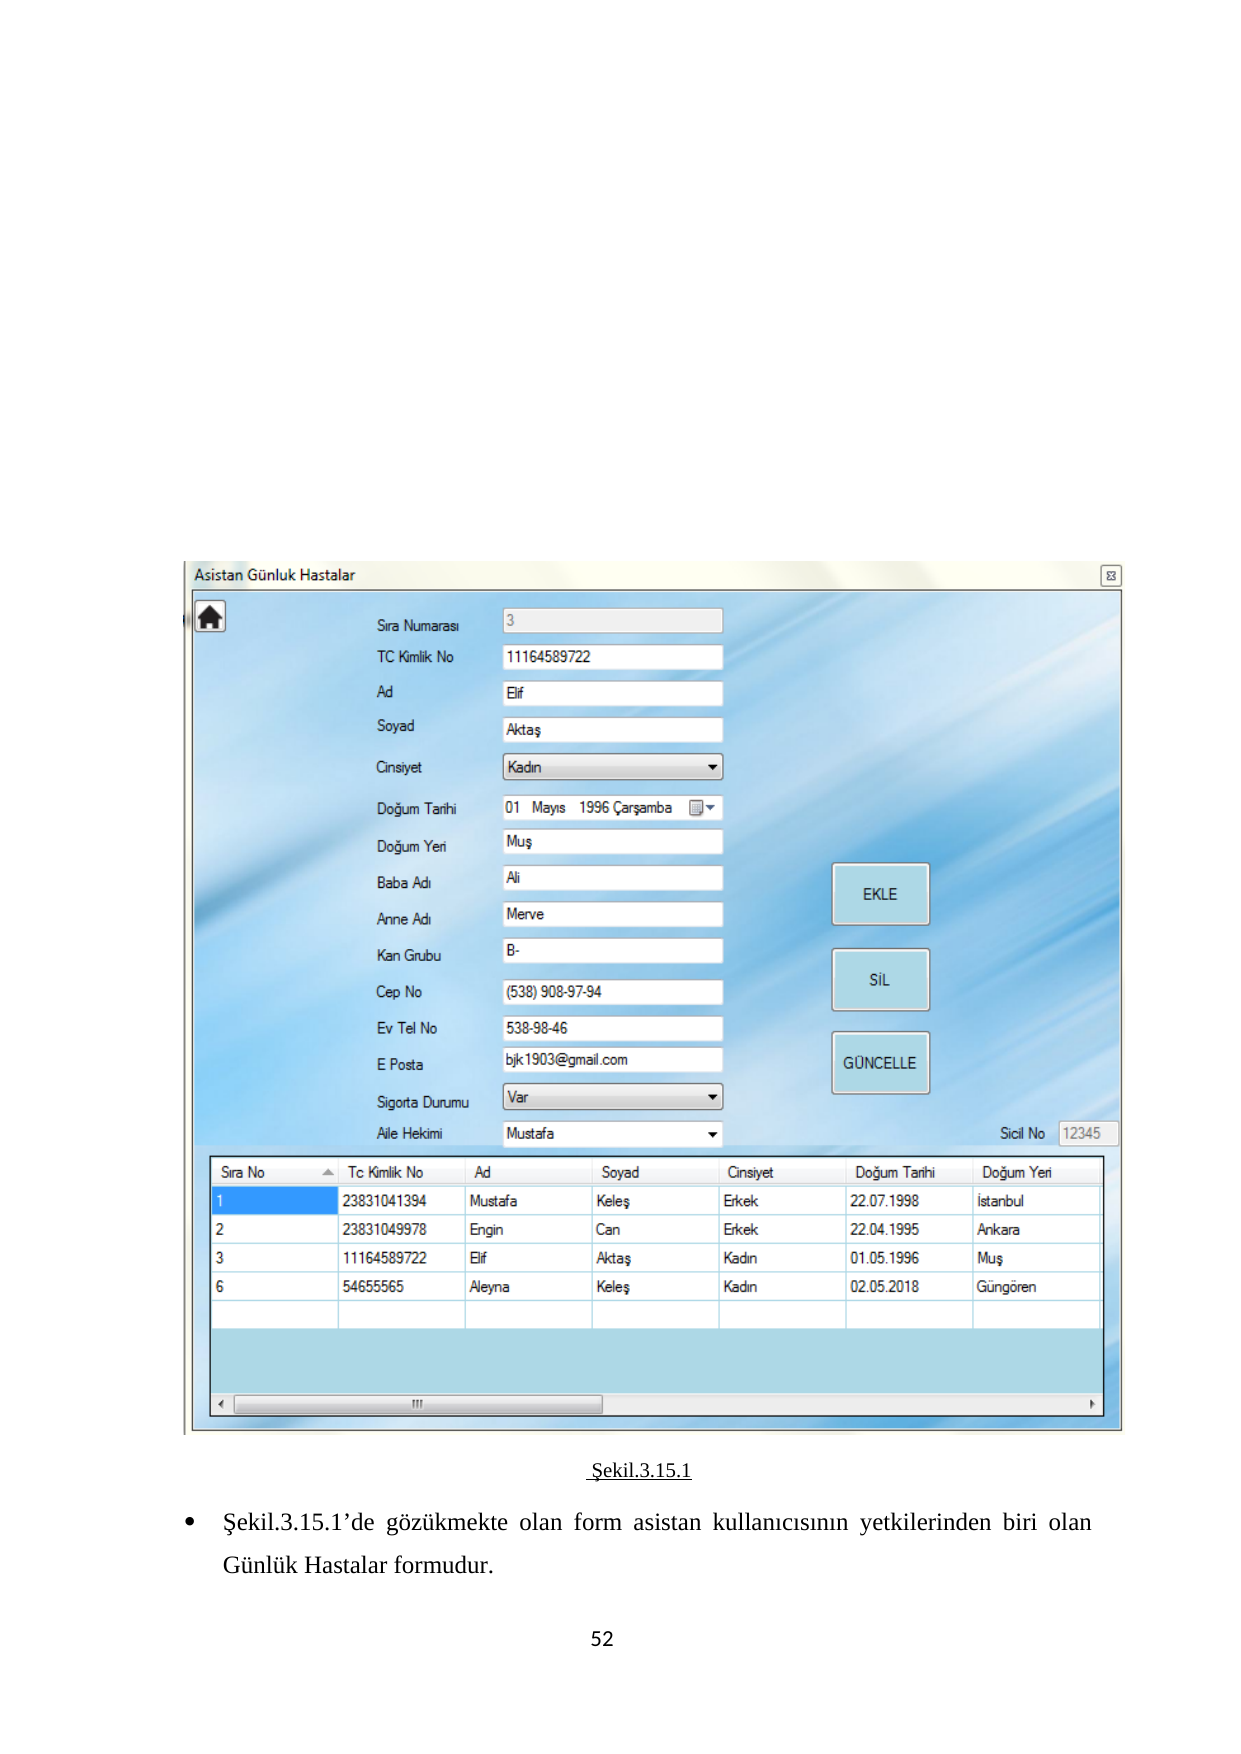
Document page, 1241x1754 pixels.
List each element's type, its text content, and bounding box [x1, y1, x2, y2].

list Şekil.3.15.1’de gözükmekte olan form asistan kullanıcısının yetkilerinden biri olan Günlük Hastalar formudur. [185, 1507, 1093, 1578]
picture [183, 561, 1126, 1435]
text Şekil.3.15.1 [148, 1458, 1093, 1482]
